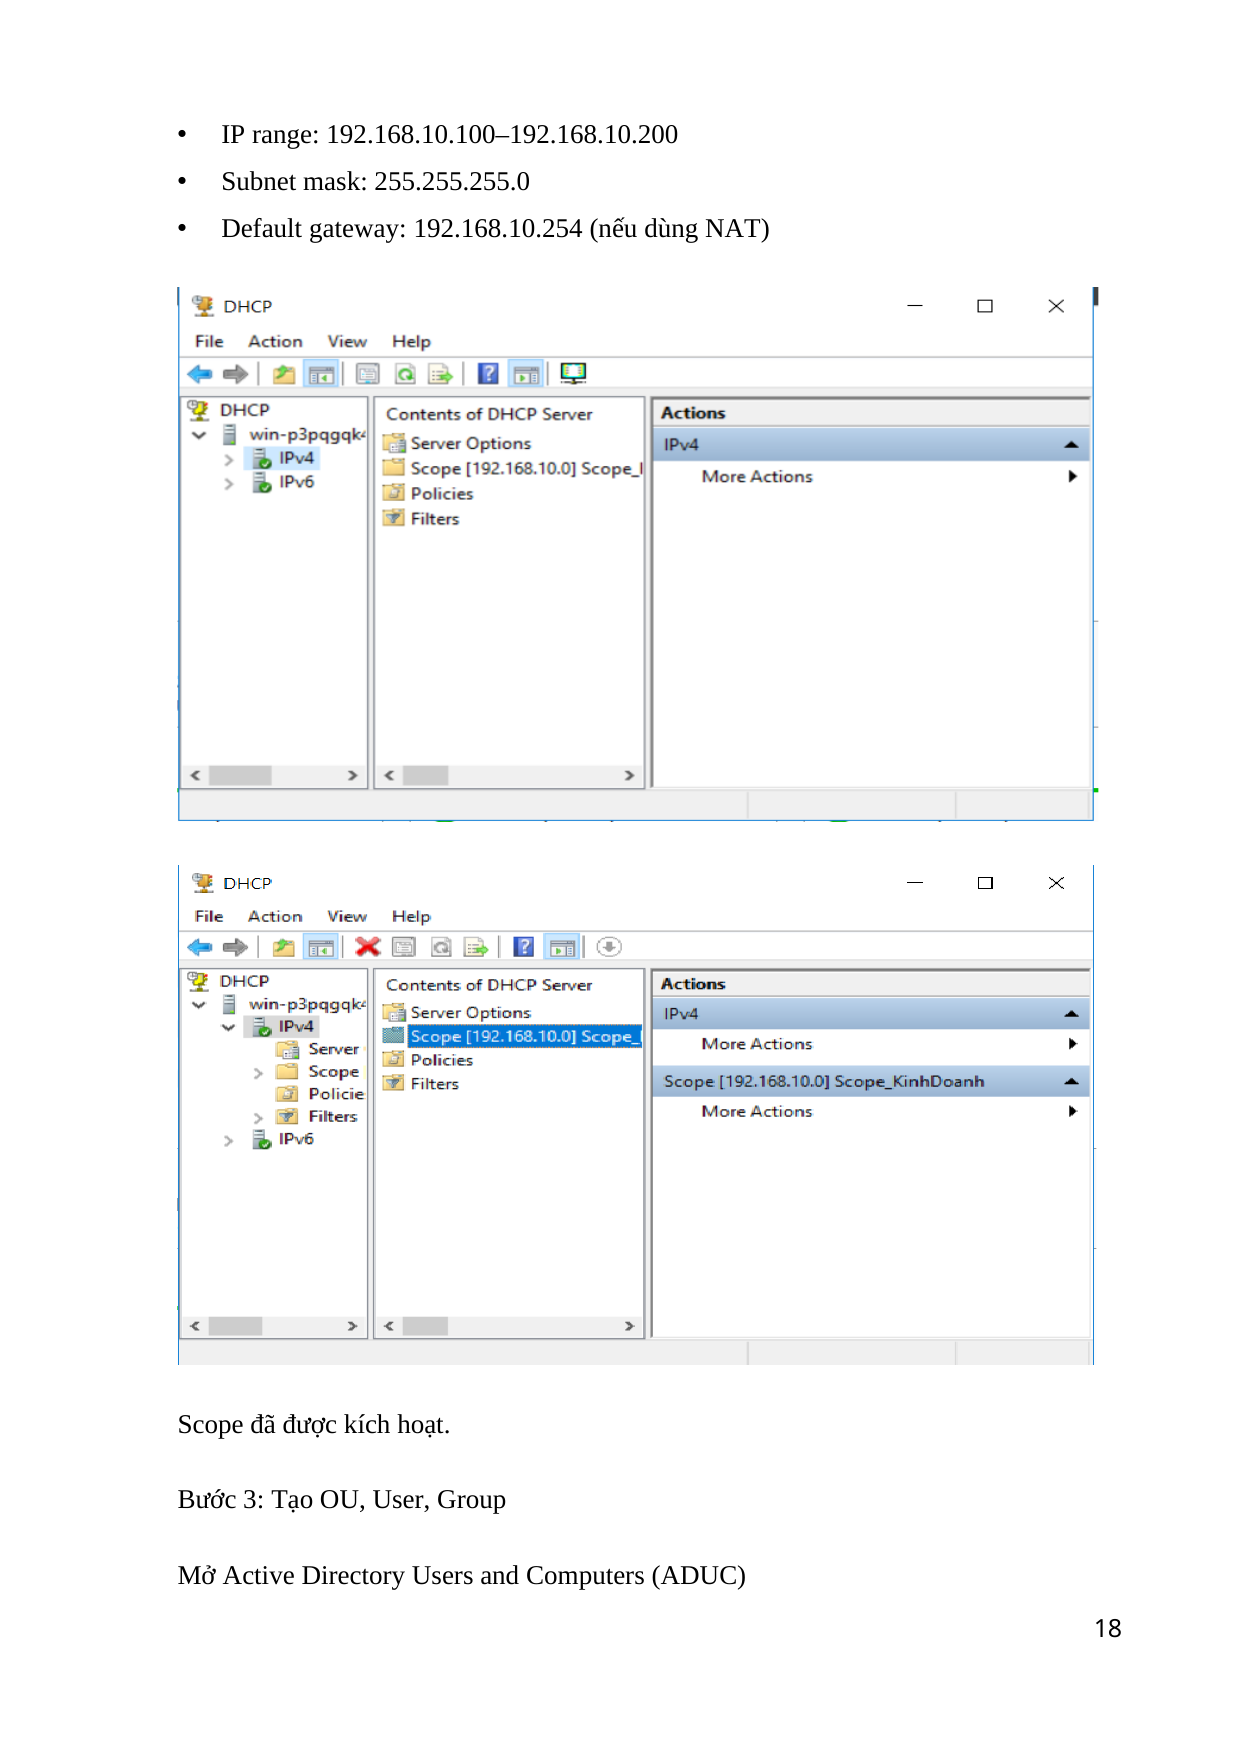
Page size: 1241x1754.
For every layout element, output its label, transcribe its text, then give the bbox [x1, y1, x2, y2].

list Subnet mask: 255.255.255.0 [177, 194, 1122, 225]
list Default gateway: 192.168.10.254 (nếu dùng NAT) [177, 270, 1122, 301]
text Scope đã được kích hoạt. [177, 1466, 1122, 1497]
text Bước 3: Tạo OU, User, Group [177, 1542, 1122, 1573]
picture [177, 923, 1097, 1423]
picture [177, 346, 1099, 880]
list IP range: 192.168.10.100–192.168.10.200 [177, 118, 1122, 149]
